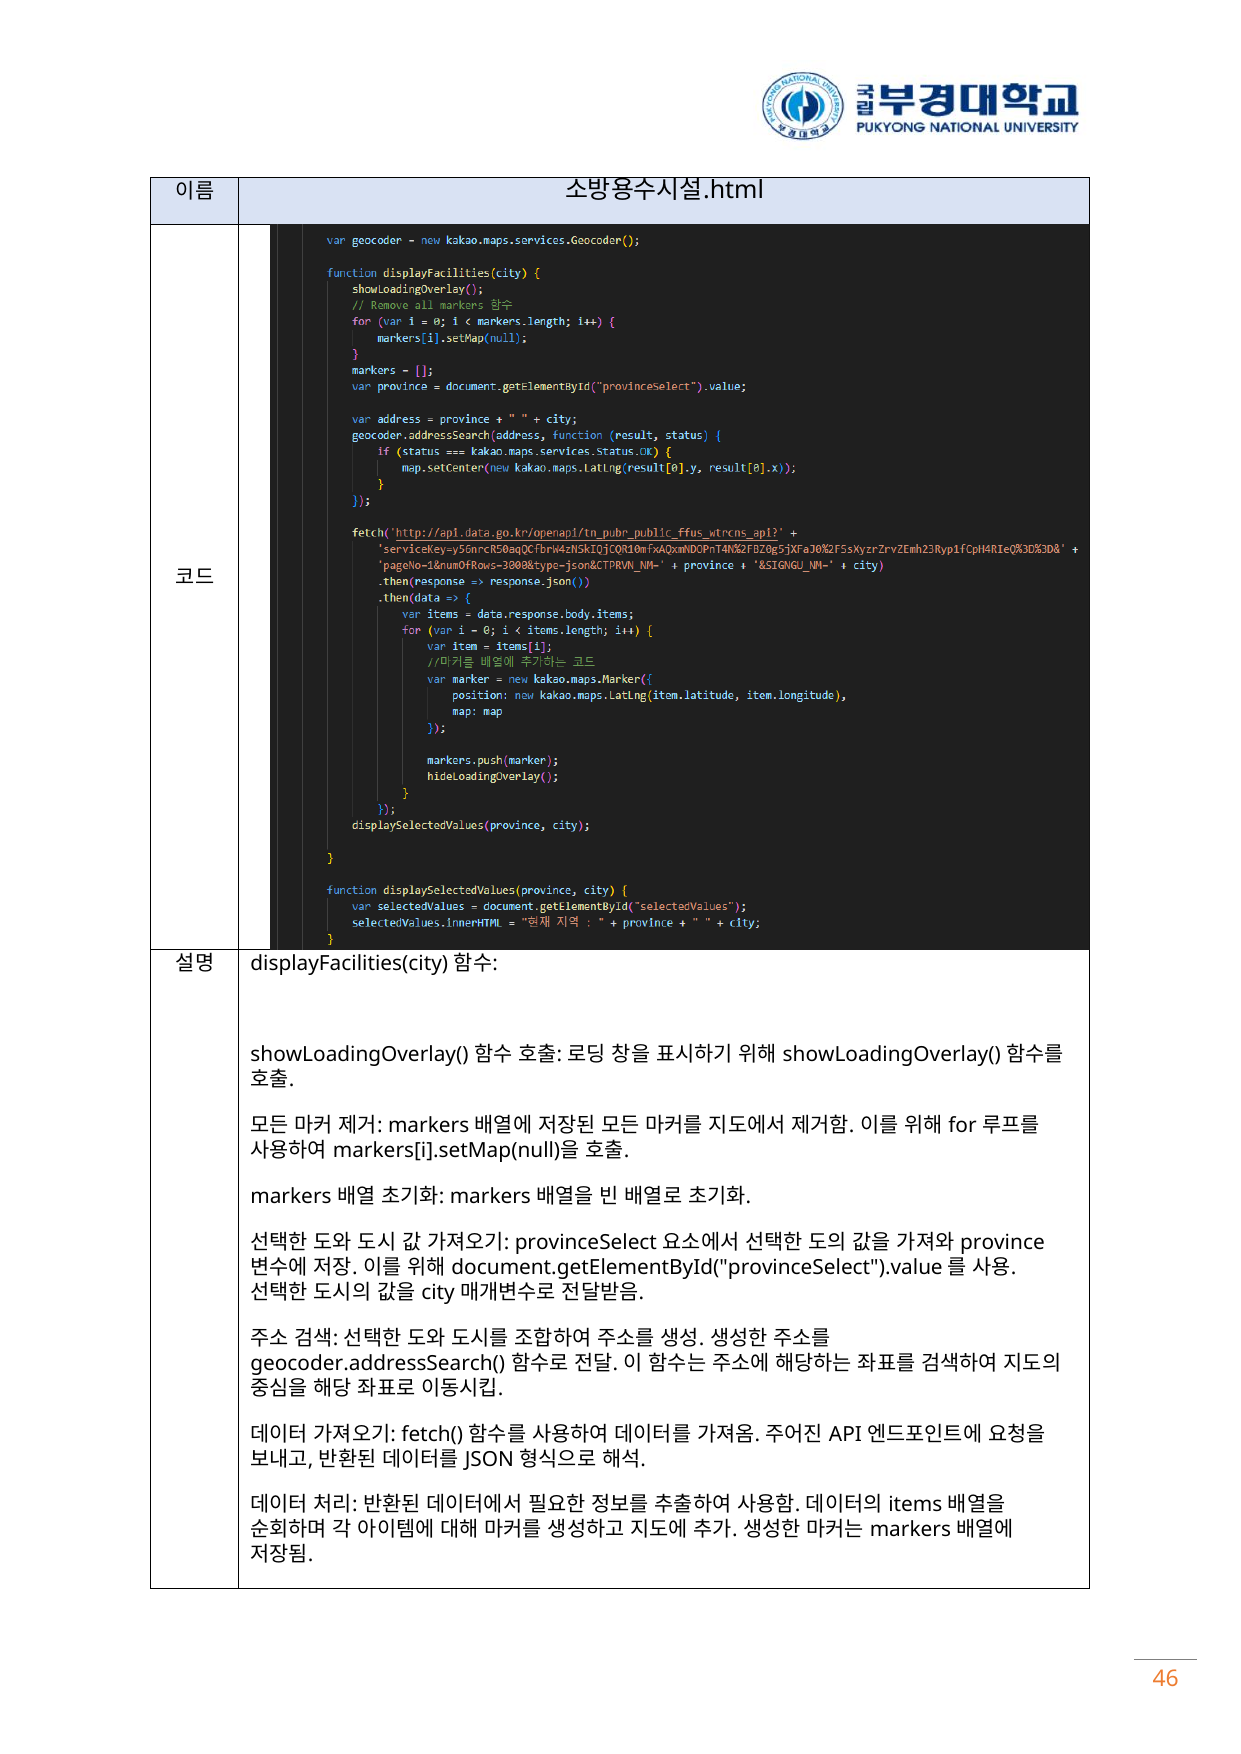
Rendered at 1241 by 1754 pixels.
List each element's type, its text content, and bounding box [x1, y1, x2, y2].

table_header 소방용수시설.html [239, 178, 1089, 224]
table_cell [239, 225, 270, 949]
picture [753, 60, 1091, 151]
table_cell 코드 [151, 225, 238, 949]
picture [270, 224, 1090, 950]
table_header 이름 [151, 178, 238, 224]
table_cell 설명 [151, 950, 238, 1588]
